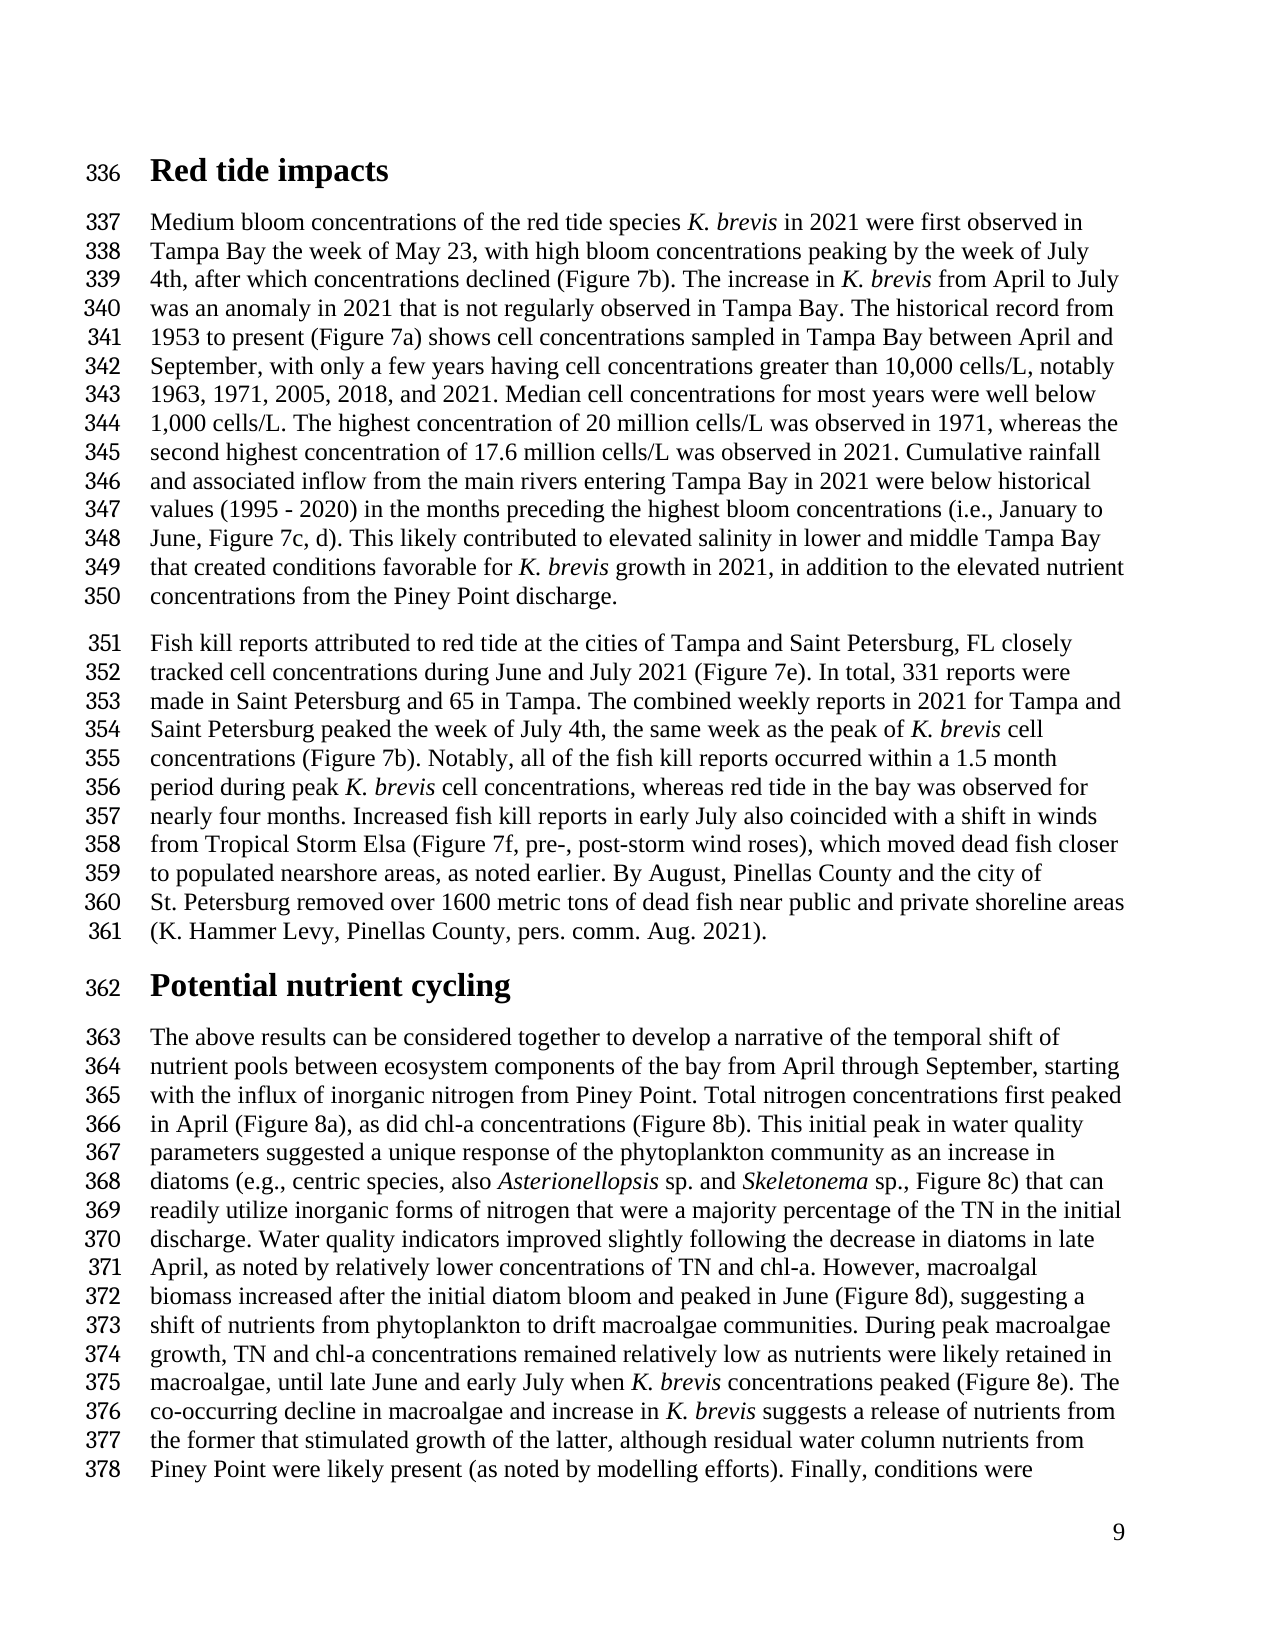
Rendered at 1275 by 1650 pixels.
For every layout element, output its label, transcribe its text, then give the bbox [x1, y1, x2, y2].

text Medium bloom concentrations of the red tide species K. brevis in 2021 were first observed in Tampa Bay the week of May 23, with high bloom concentrations peaking by the week of July 4th, after which concentrations declined (Figure 7b). The increase in K. brevis from April to July was an anomaly in 2021 that is not regularly observed in Tampa Bay. The historical record from 1953 to present (Figure 7a) shows cell concentrations sampled in Tampa Bay between April and September, with only a few years having cell concentrations greater than 10,000 cells/L, notably 1963, 1971, 2005, 2018, and 2021. Median cell concentrations for most years were well below 1,000 cells/L. The highest concentration of 20 million cells/L was observed in 1971, whereas the second highest concentration of 17.6 million cells/L was observed in 2021. Cumulative rainfall and associated inflow from the main rivers entering Tampa Bay in 2021 were below historical values (1995 - 2020) in the months preceding the highest bloom concentrations (i.e., January to June, Figure 7c, d). This likely contributed to elevated salinity in lower and middle Tampa Bay that created conditions favorable for K. brevis growth in 2021, in addition to the elevated nutrient concentrations from the Piney Point discharge. [150, 207, 1125, 609]
subtitle Red tide impacts [150, 150, 1125, 188]
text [150, 1022, 1125, 1482]
subtitle Potential nutrient cycling [150, 965, 1125, 1004]
text Fish kill reports attributed to red tide at the cities of Tampa and Saint Petersburg, FL closely tracked cell concentrations during June and July 2021 (Figure 7e). In total, 331 reports were made in Saint Petersburg and 65 in Tampa. The combined weekly reports in 2021 for Tampa and Saint Petersburg peaked the week of July 4th, the same week as the peak of K. brevis cell concentrations (Figure 7b). Notably, all of the fish kill reports occurred within a 1.5 month period during peak K. brevis cell concentrations, whereas red tide in the bay was observed for nearly four months. Increased fish kill reports in early July also coincided with a shift in winds from Tropical Storm Elsa (Figure 7f, pre-, post-storm wind roses), which moved dead fish closer to populated nearshore areas, as noted earlier. By August, Pinellas County and the city of St. Petersburg removed over 1600 metric tons of dead fish near public and private shoreline areas (K. Hammer Levy, Pinellas County, pers. comm. Aug. 2021). [150, 628, 1125, 944]
